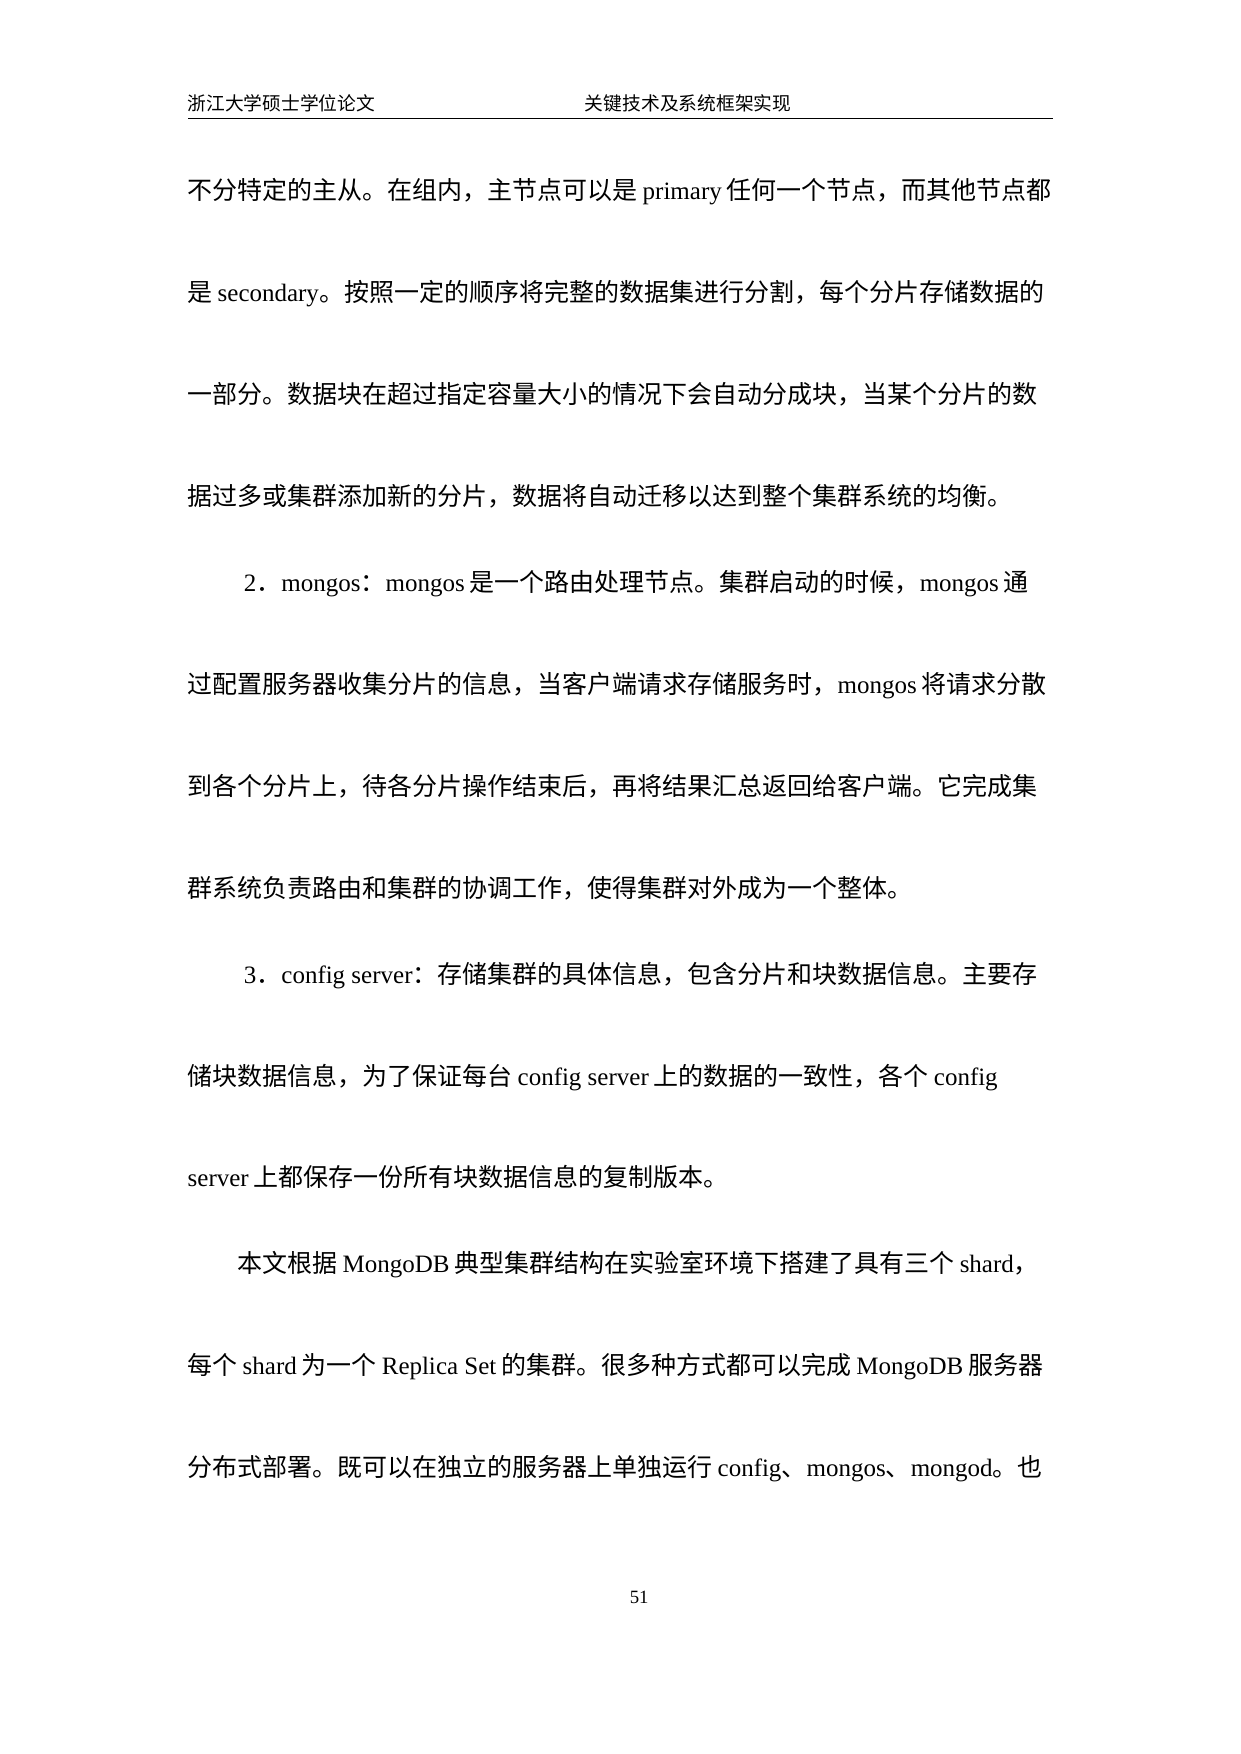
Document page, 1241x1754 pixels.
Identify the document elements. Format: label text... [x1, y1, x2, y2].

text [187, 1228, 1053, 1500]
text 3．config server：存储集群的具体信息，包含分片和块数据信息。主要存储块数据信息，为了保证每台config server上的数据的一致性，各个config server上都保存一份所有块数据信息的复制版本。 [187, 938, 1053, 1210]
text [187, 155, 1053, 528]
text 2．mongos：mongos是一个路由处理节点。集群启动的时候，mongos通过配置服务器收集分片的信息，当客户端请求存储服务时，mongos将请求分散到各个分片上，待各分片操作结束后，再将结果汇总返回给客户端。它完成集群系统负责路由和集群的协调工作，使得集群对外成为一个整体。 [187, 547, 1053, 920]
